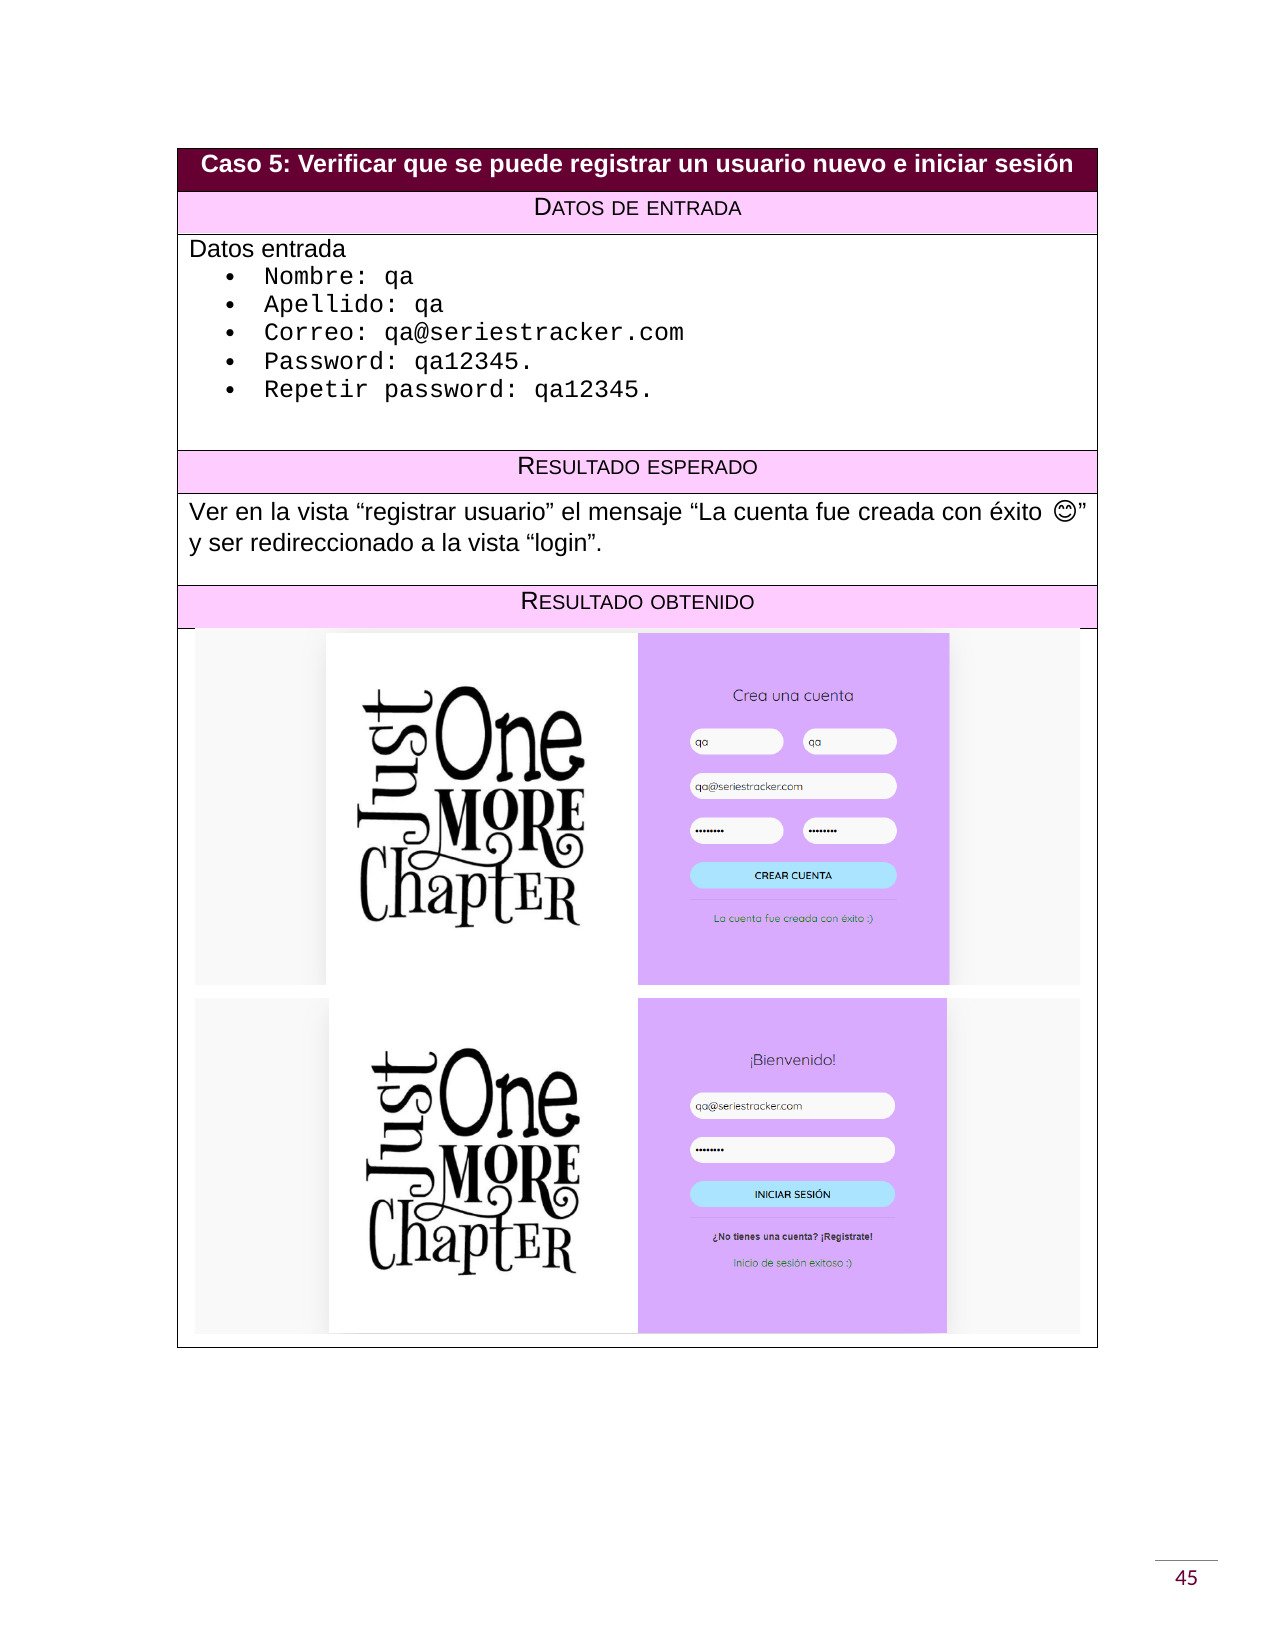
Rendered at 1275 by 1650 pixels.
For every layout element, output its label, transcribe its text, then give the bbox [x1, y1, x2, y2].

table_cell Resultado obtenido [178, 586, 1097, 628]
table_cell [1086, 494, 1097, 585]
table_header Caso 5: Verificar que se puede registrar un usuario nuevo e iniciar sesión [178, 149, 1097, 191]
table_cell Datos entrada Nombre: qa Apellido: qa Correo: qa@seriestracker.com Password: qa12345. Repetir password: qa12345. [178, 235, 1097, 450]
table_cell [178, 629, 1097, 1347]
table_cell Resultado esperado [178, 451, 1097, 493]
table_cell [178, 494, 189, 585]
picture [194, 998, 1081, 1334]
table_cell Datos de entrada [178, 192, 1097, 233]
picture [194, 628, 1081, 985]
